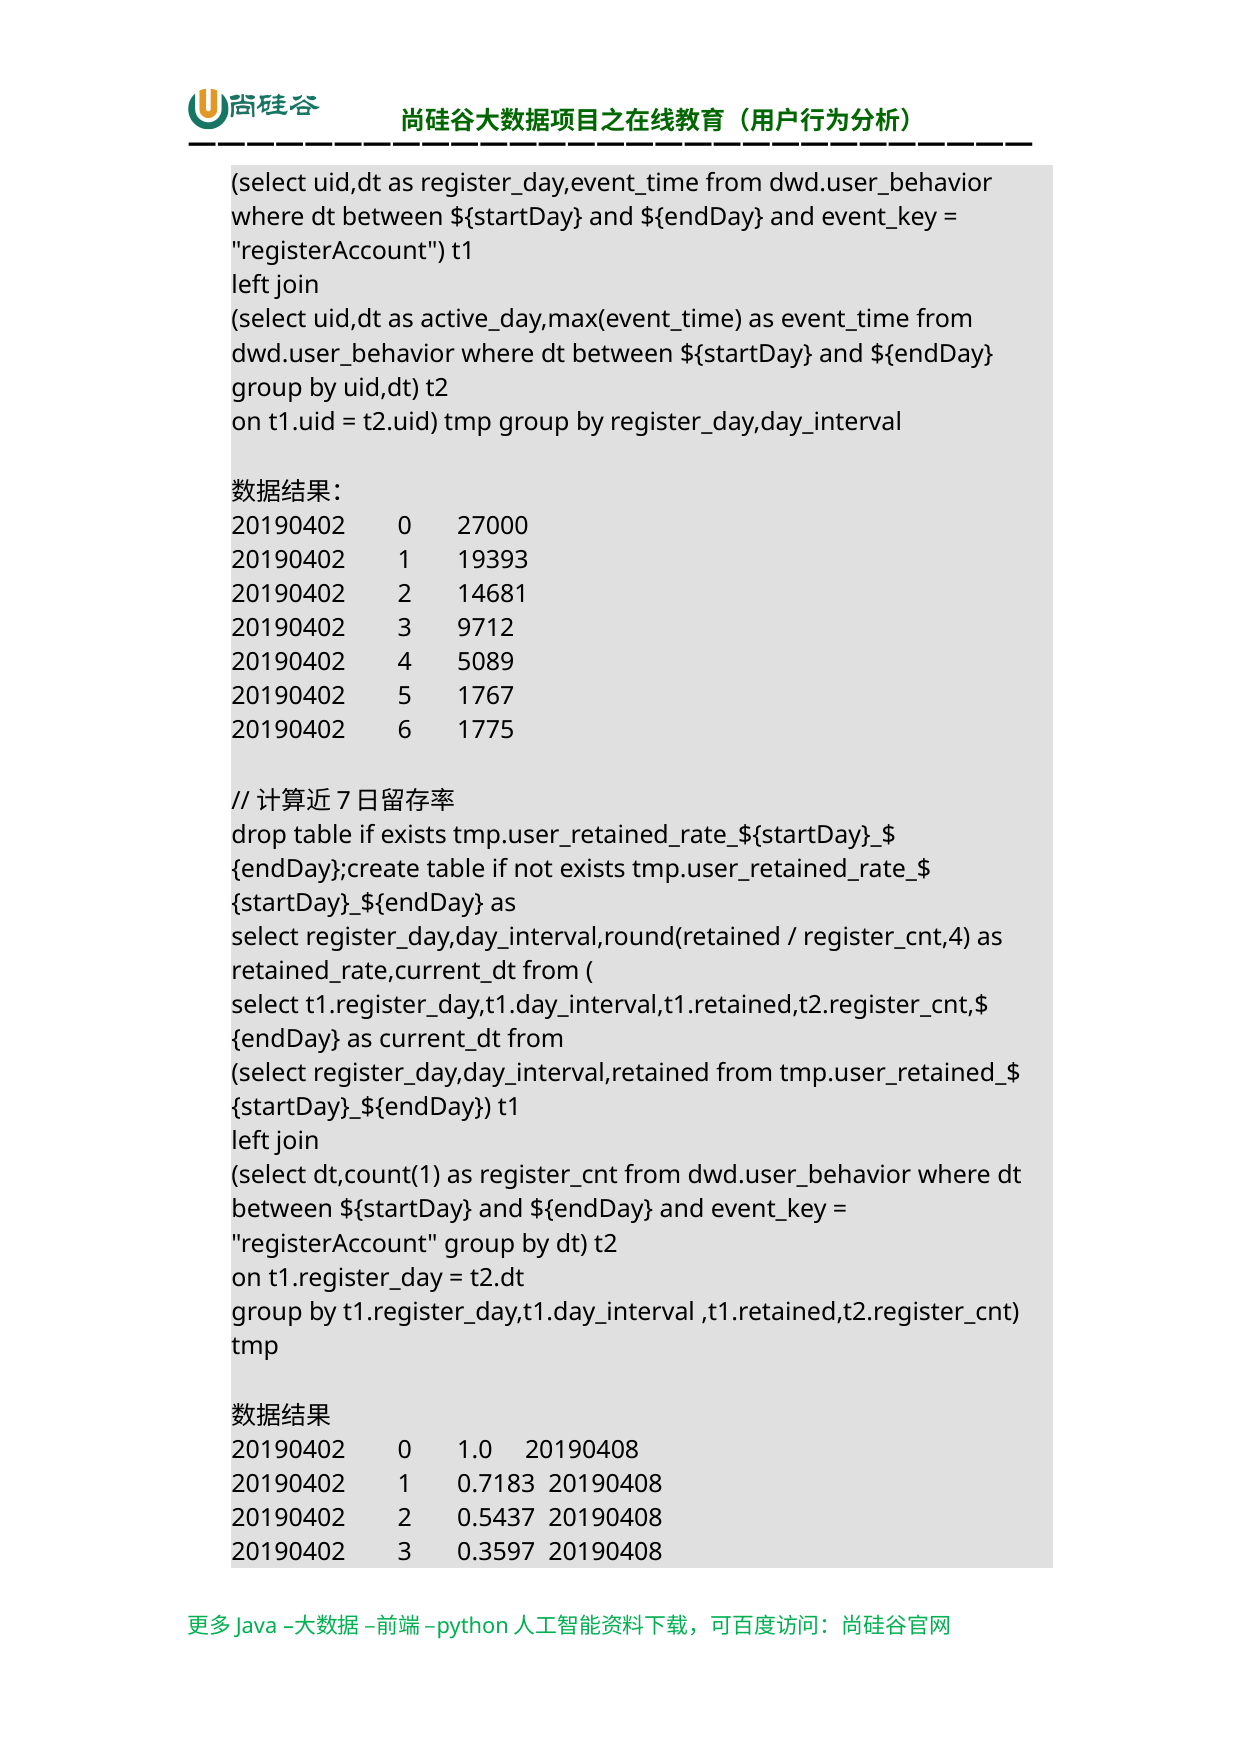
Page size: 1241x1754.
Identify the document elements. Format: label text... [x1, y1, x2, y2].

text (select register_day,day_interval,retained from tmp.user_retained_${startDay}_${endDay}) t1 [231, 1055, 1053, 1123]
text group by t1.register_day,t1.day_interval ,t1.retained,t2.register_cnt) tmp [231, 1293, 1053, 1361]
text (select uid,dt as active_day,max(event_time) as event_time from dwd.user_behavior where dt between ${startDay} and ${endDay} group by uid,dt) t2 [231, 301, 1053, 403]
text 20190402 1 19393 [231, 542, 1053, 576]
text 20190402 2 0.5437 20190408 [231, 1500, 1053, 1534]
text select t1.register_day,t1.day_interval,t1.retained,t2.register_cnt,${endDay} as current_dt from [231, 987, 1053, 1055]
text // 计算近7日留存率 [231, 780, 1053, 816]
text left join [231, 1123, 1053, 1157]
text 20190402 4 5089 [231, 644, 1053, 678]
text (select uid,dt as register_day,event_time from dwd.user_behavior where dt between ${startDay} and ${endDay} and event_key = "registerAccount") t1 [231, 165, 1053, 267]
text select register_day,day_interval,round(retained / register_cnt,4) as retained_rate,current_dt from ( [231, 919, 1053, 987]
text 20190402 3 0.3597 20190408 [231, 1534, 1053, 1568]
text 20190402 3 9712 [231, 610, 1053, 644]
text 20190402 0 1.0 20190408 [231, 1432, 1053, 1466]
text 20190402 6 1775 [231, 712, 1053, 746]
text 20190402 2 14681 [231, 576, 1053, 610]
text drop table if exists tmp.user_retained_rate_${startDay}_${endDay};create table if not exists tmp.user_retained_rate_${startDay}_${endDay} as [231, 816, 1053, 919]
text 20190402 0 27000 [231, 508, 1053, 542]
text 数据结果： [231, 471, 1053, 508]
text on t1.register_day = t2.dt [231, 1259, 1053, 1293]
picture [187, 88, 321, 130]
text left join [231, 267, 1053, 301]
text 20190402 5 1767 [231, 678, 1053, 712]
text (select dt,count(1) as register_cnt from dwd.user_behavior where dt between ${startDay} and ${endDay} and event_key = "registerAccount" group by dt) t2 [231, 1157, 1053, 1259]
text 数据结果 [231, 1396, 1053, 1432]
text on t1.uid = t2.uid) tmp group by register_day,day_interval [231, 403, 1053, 437]
text 20190402 1 0.7183 20190408 [231, 1466, 1053, 1500]
